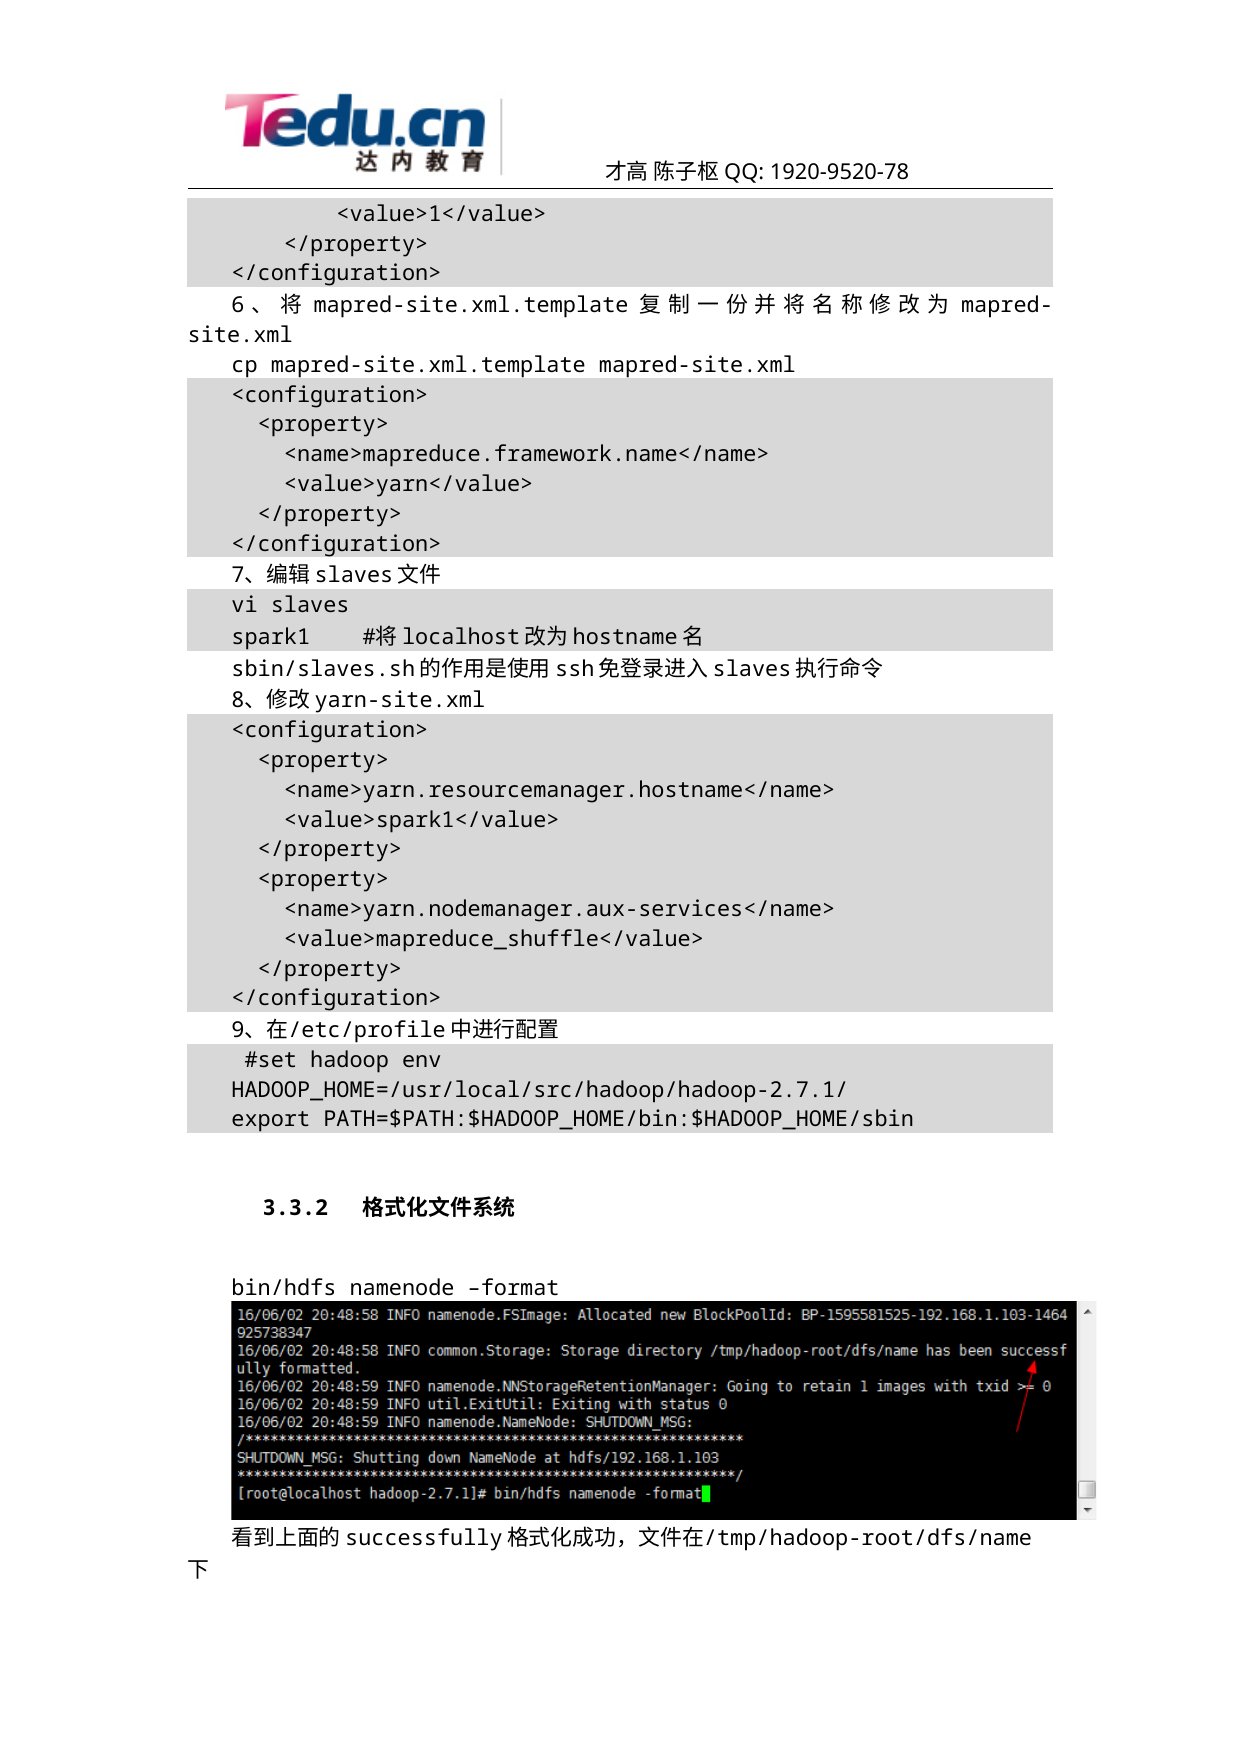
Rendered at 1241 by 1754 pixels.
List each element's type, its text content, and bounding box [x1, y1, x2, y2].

text <name>yarn.resourcemanager.hostname</name> [187, 774, 1053, 803]
subtitle 格式化文件系统 [262, 1190, 1031, 1222]
text 7、编辑slaves文件 [187, 557, 1053, 589]
text </property> [187, 498, 1053, 527]
text cp mapred-site.xml.template mapred-site.xml [187, 349, 1053, 378]
text <value>1</value> [187, 198, 1053, 228]
text </configuration> [187, 257, 1053, 287]
text <property> [187, 408, 1053, 438]
text <configuration> [187, 714, 1053, 744]
text </property> [187, 833, 1053, 863]
text </property> [187, 952, 1053, 982]
text <value>yarn</value> [187, 468, 1053, 498]
text sbin/slaves.sh的作用是使用ssh免登录进入slaves执行命令 [187, 651, 1053, 682]
text HADOOP_HOME=/usr/local/src/hadoop/hadoop-2.7.1/ [187, 1074, 1053, 1103]
text export PATH=$PATH:$HADOOP_HOME/bin:$HADOOP_HOME/sbin [187, 1103, 1053, 1133]
text <name>yarn.nodemanager.aux-services</name> [187, 893, 1053, 923]
text </configuration> [187, 982, 1053, 1012]
text </configuration> [187, 527, 1053, 557]
text <property> [187, 744, 1053, 774]
text spark1 #将localhost改为hostname名 [187, 619, 1053, 651]
text bin/hdfs namenode –format [187, 1272, 1053, 1302]
text 8、修改yarn-site.xml [187, 682, 1053, 714]
text <value>spark1</value> [187, 803, 1053, 833]
text 9、在/etc/profile中进行配置 [187, 1012, 1053, 1044]
picture [231, 1301, 1097, 1520]
text <name>mapreduce.framework.name</name> [187, 438, 1053, 468]
text <value>mapreduce_shuffle</value> [187, 923, 1053, 952]
text <configuration> [187, 378, 1053, 408]
text 6、将mapred-site.xml.template复制一份并将名称修改为mapred-site.xml [187, 287, 1053, 349]
text 看到上面的successfully格式化成功，文件在/tmp/hadoop-root/dfs/name下 [187, 1520, 1053, 1583]
text </property> [187, 228, 1053, 257]
text vi slaves [187, 589, 1053, 619]
text <property> [187, 863, 1053, 893]
text #set hadoop env [187, 1044, 1053, 1074]
picture [225, 88, 507, 180]
